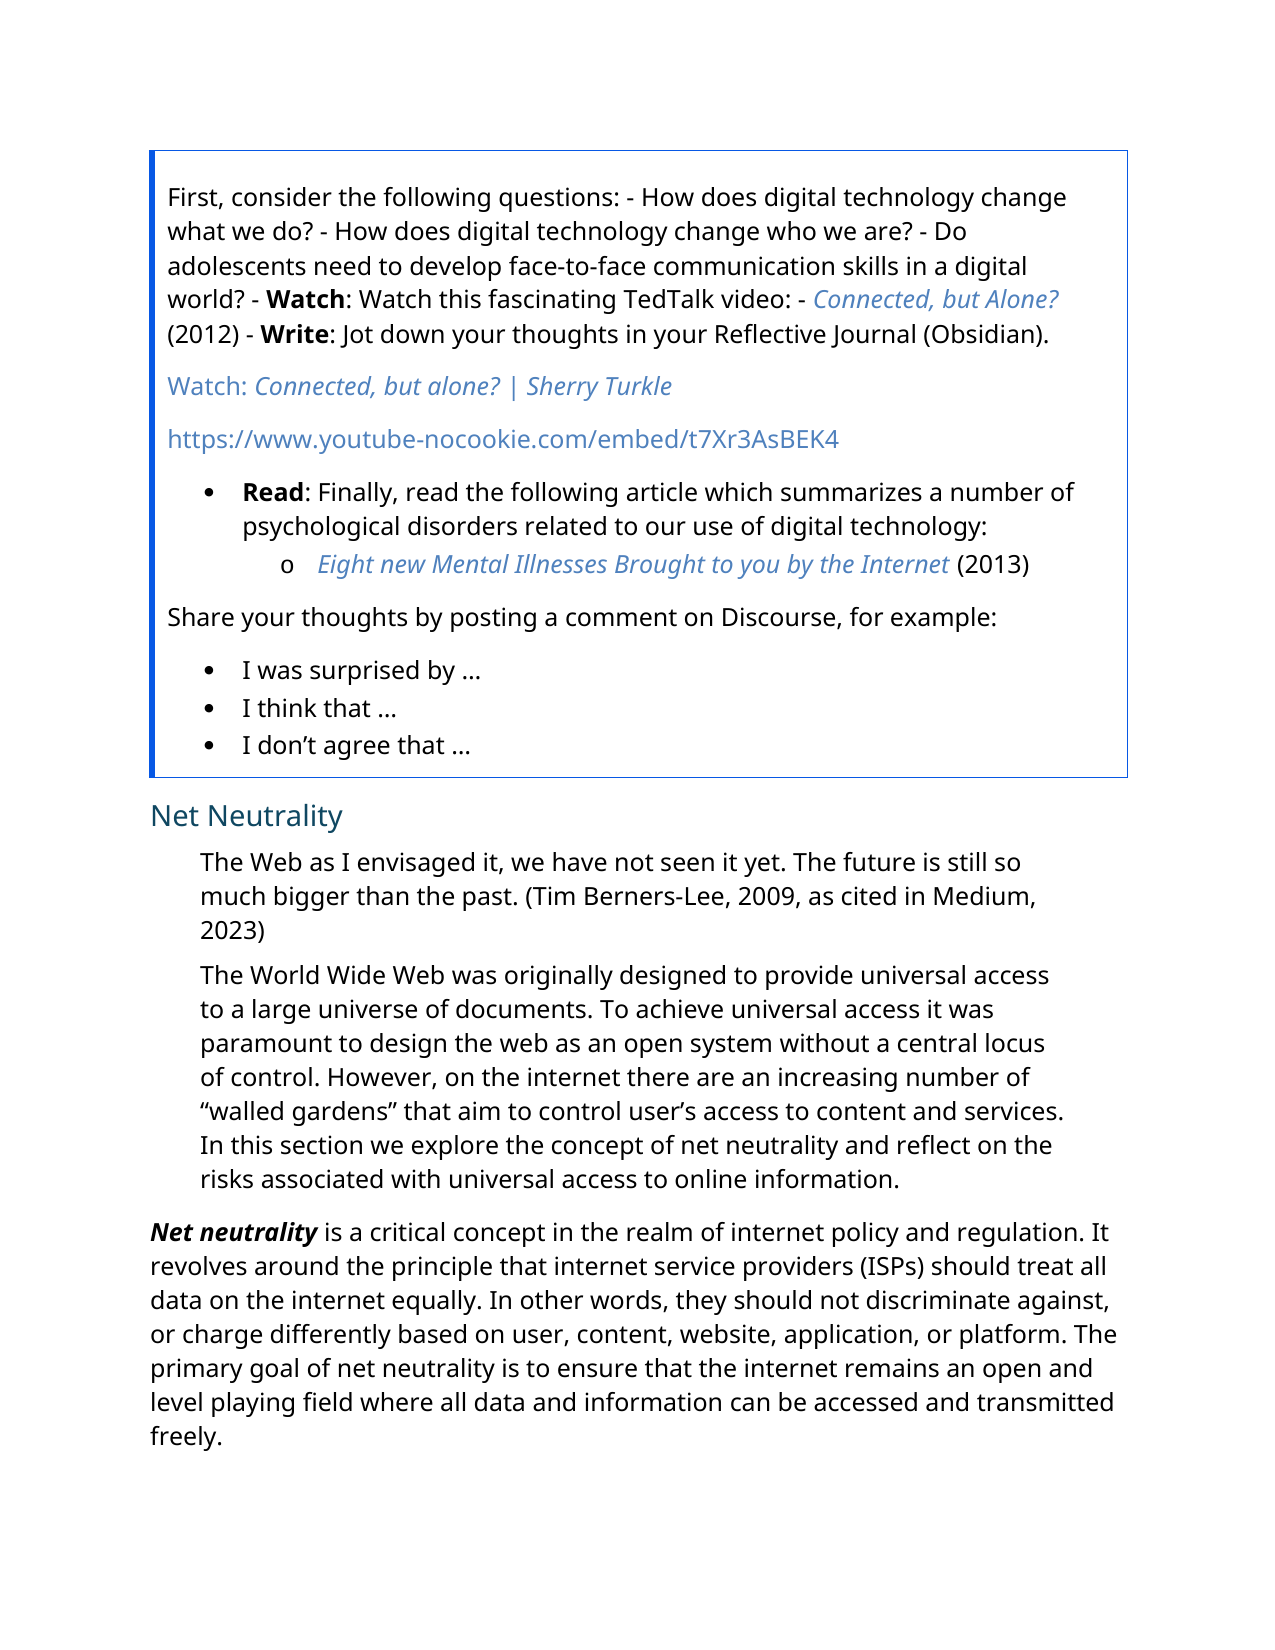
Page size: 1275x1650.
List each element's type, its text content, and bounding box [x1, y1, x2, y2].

text The World Wide Web was originally designed to provide universal access to a large universe of documents. To achieve universal access it was paramount to design the web as an open system without a central locus of control. However, on the internet there are an increasing number of “walled gardens” that aim to control user’s access to content and services. In this section we explore the concept of net neutrality and reflect on the risks associated with universal access to online information. [200, 957, 1075, 1196]
subtitle Net Neutrality [150, 795, 1125, 834]
text Net neutrality is a critical concept in the realm of internet policy and regulation. It revolves around the principle that internet service providers (ISPs) should treat all data on the internet equally. In other words, they should not discriminate against, or charge differently based on user, content, website, application, or platform. The primary goal of net neutrality is to ensure that the internet remains an open and level playing field where all data and information can be accessed and transmitted freely. [150, 1215, 1125, 1453]
table_cell First, consider the following questions: - How does digital technology change what we do? - How does digital technology change who we are? - Do adolescents need to develop face-to-face communication skills in a digital world? - Watch: Watch this fascinating TedTalk video: - Connected, but Alone? (2012) - Write: Jot down your thoughts in your Reflective Journal (Obsidian). Watch: Connected, but alone? | Sherry Turkle https://www.youtube-nocookie.com/embed/t7Xr3AsBEK4 Read: Finally, read the following article which summarizes a number of psychological disorders related to our use of digital technology: Eight new Mental Illnesses Brought to you by the Internet (2013) Share your thoughts by posting a comment on Discourse, for example: I was surprised by … I think that … I don’t agree that … [155, 151, 1127, 777]
text The Web as I envisaged it, we have not seen it yet. The future is still so much bigger than the past. (Tim Berners-Lee, 2009, as cited in Medium, 2023) [200, 845, 1075, 947]
